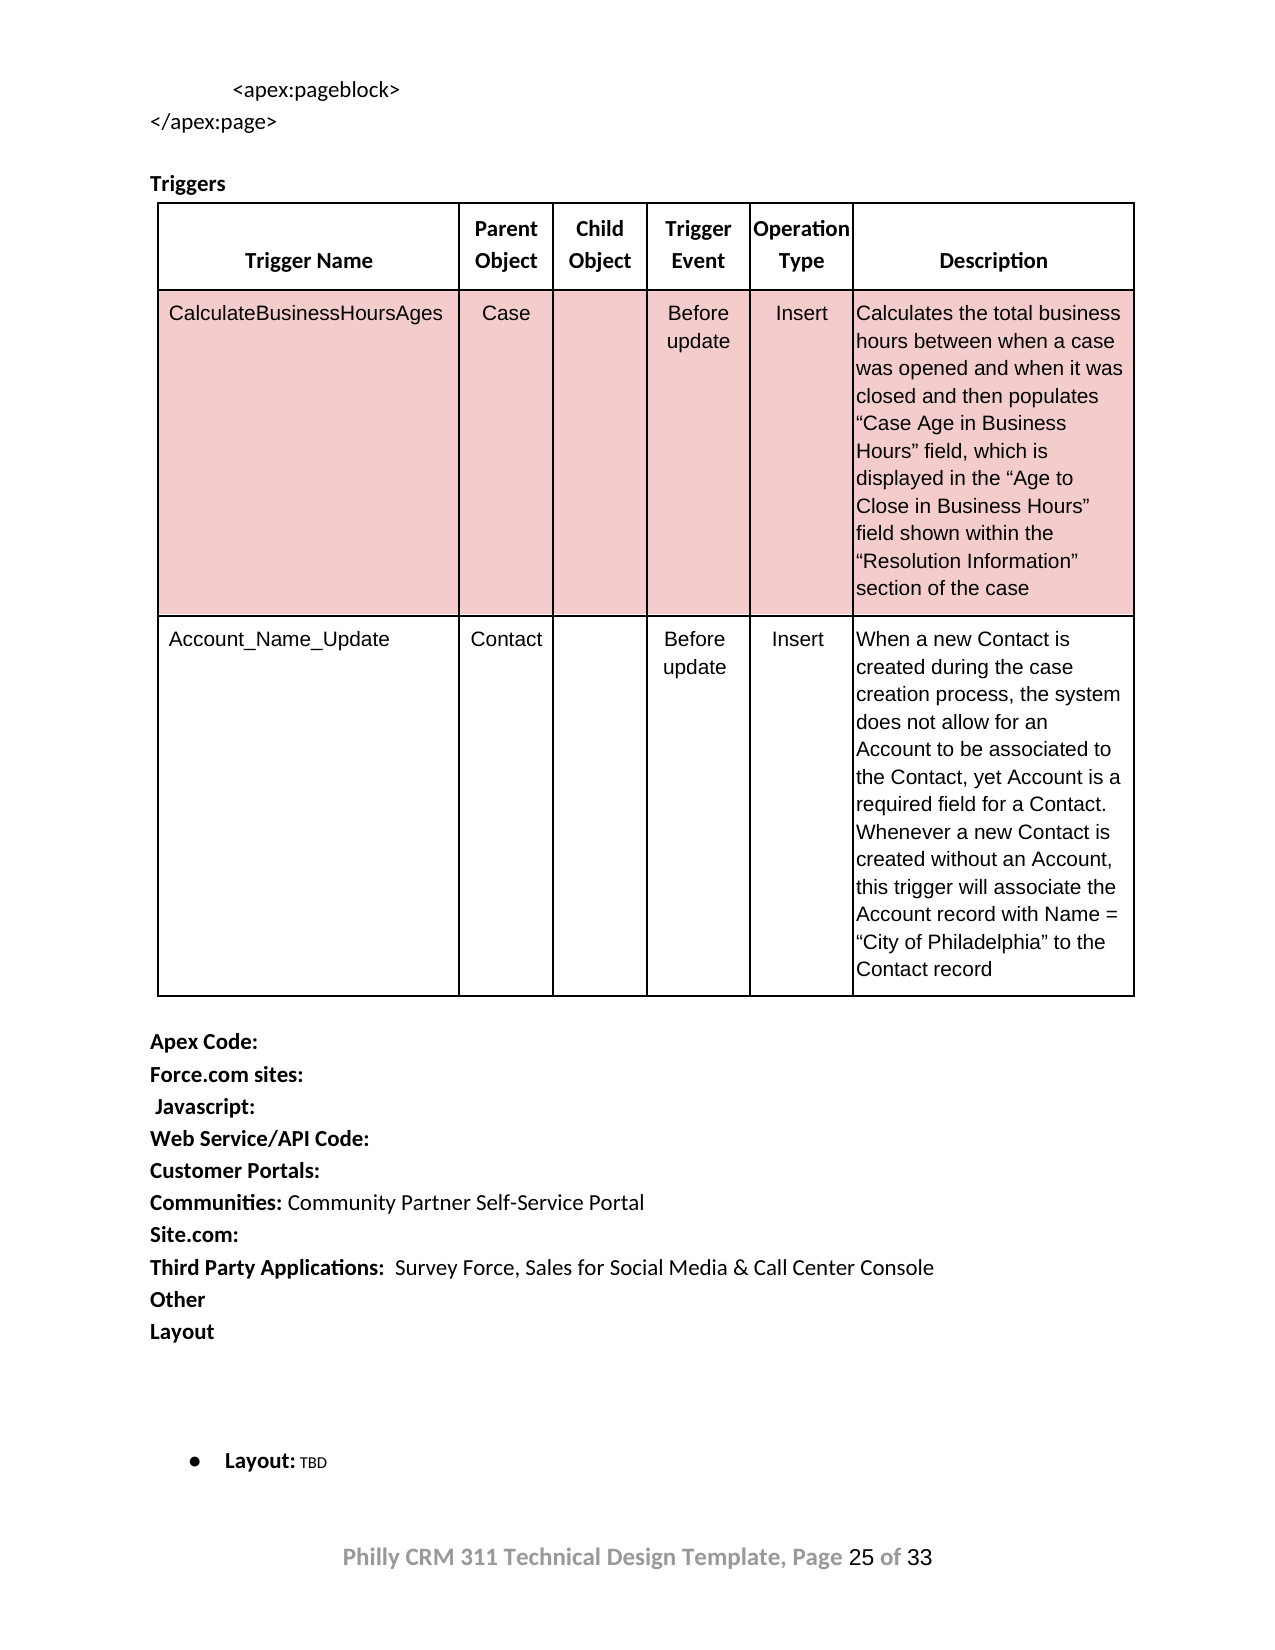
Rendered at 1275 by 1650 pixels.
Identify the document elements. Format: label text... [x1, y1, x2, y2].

table_cell Case [460, 291, 552, 614]
table_header Trigger Name [159, 204, 458, 289]
table_cell Contact [460, 617, 552, 995]
text Layout [150, 1317, 1125, 1345]
table_cell [554, 617, 646, 995]
table_cell [554, 291, 646, 614]
text Customer Portals: [150, 1156, 1125, 1184]
table_cell Account_Name_Update [159, 617, 458, 995]
table_cell Insert [751, 291, 852, 614]
table_cell Insert [751, 617, 852, 995]
table_cell Before update [648, 617, 749, 995]
text Web Service/API Code: [150, 1124, 1125, 1152]
table_header Trigger Event [648, 204, 749, 289]
text Communities: Community Partner Self-Service Portal [150, 1188, 1125, 1216]
text Triggers [150, 169, 1125, 198]
table_cell Calculates the total business hours between when a case was opened and when it was closed and then populates “Case Age in Business Hours” field, which is displayed in the “Age to Close in Business Hours” field shown within the “Resolution Information” section of the case [854, 291, 1133, 614]
table_header Description [854, 204, 1133, 289]
text Javascript: [150, 1092, 1125, 1120]
text Site.com: [150, 1221, 1125, 1249]
table_header Parent Object [460, 204, 552, 289]
text Force.com sites: [150, 1060, 1125, 1088]
text Apex Code: [150, 1027, 1125, 1056]
text Third Party Applications: Survey Force, Sales for Social Media & Call Center Console [150, 1253, 1125, 1281]
text </apex:page> [150, 107, 1125, 135]
list Layout: TBD [188, 1446, 1125, 1474]
table_cell Before update [648, 291, 749, 614]
table_cell CalculateBusinessHoursAges [159, 291, 458, 614]
table_header Child Object [554, 204, 646, 289]
table_cell When a new Contact is created during the case creation process, the system does not allow for an Account to be associated to the Contact, yet Account is a required field for a Contact. Whenever a new Contact is created without an Account, this trigger will associate the Account record with Name = “City of Philadelphia” to the Contact record [854, 617, 1133, 995]
text <apex:pageblock> [150, 75, 1125, 103]
table_header Operation Type [751, 204, 852, 289]
text Other [150, 1285, 1125, 1313]
